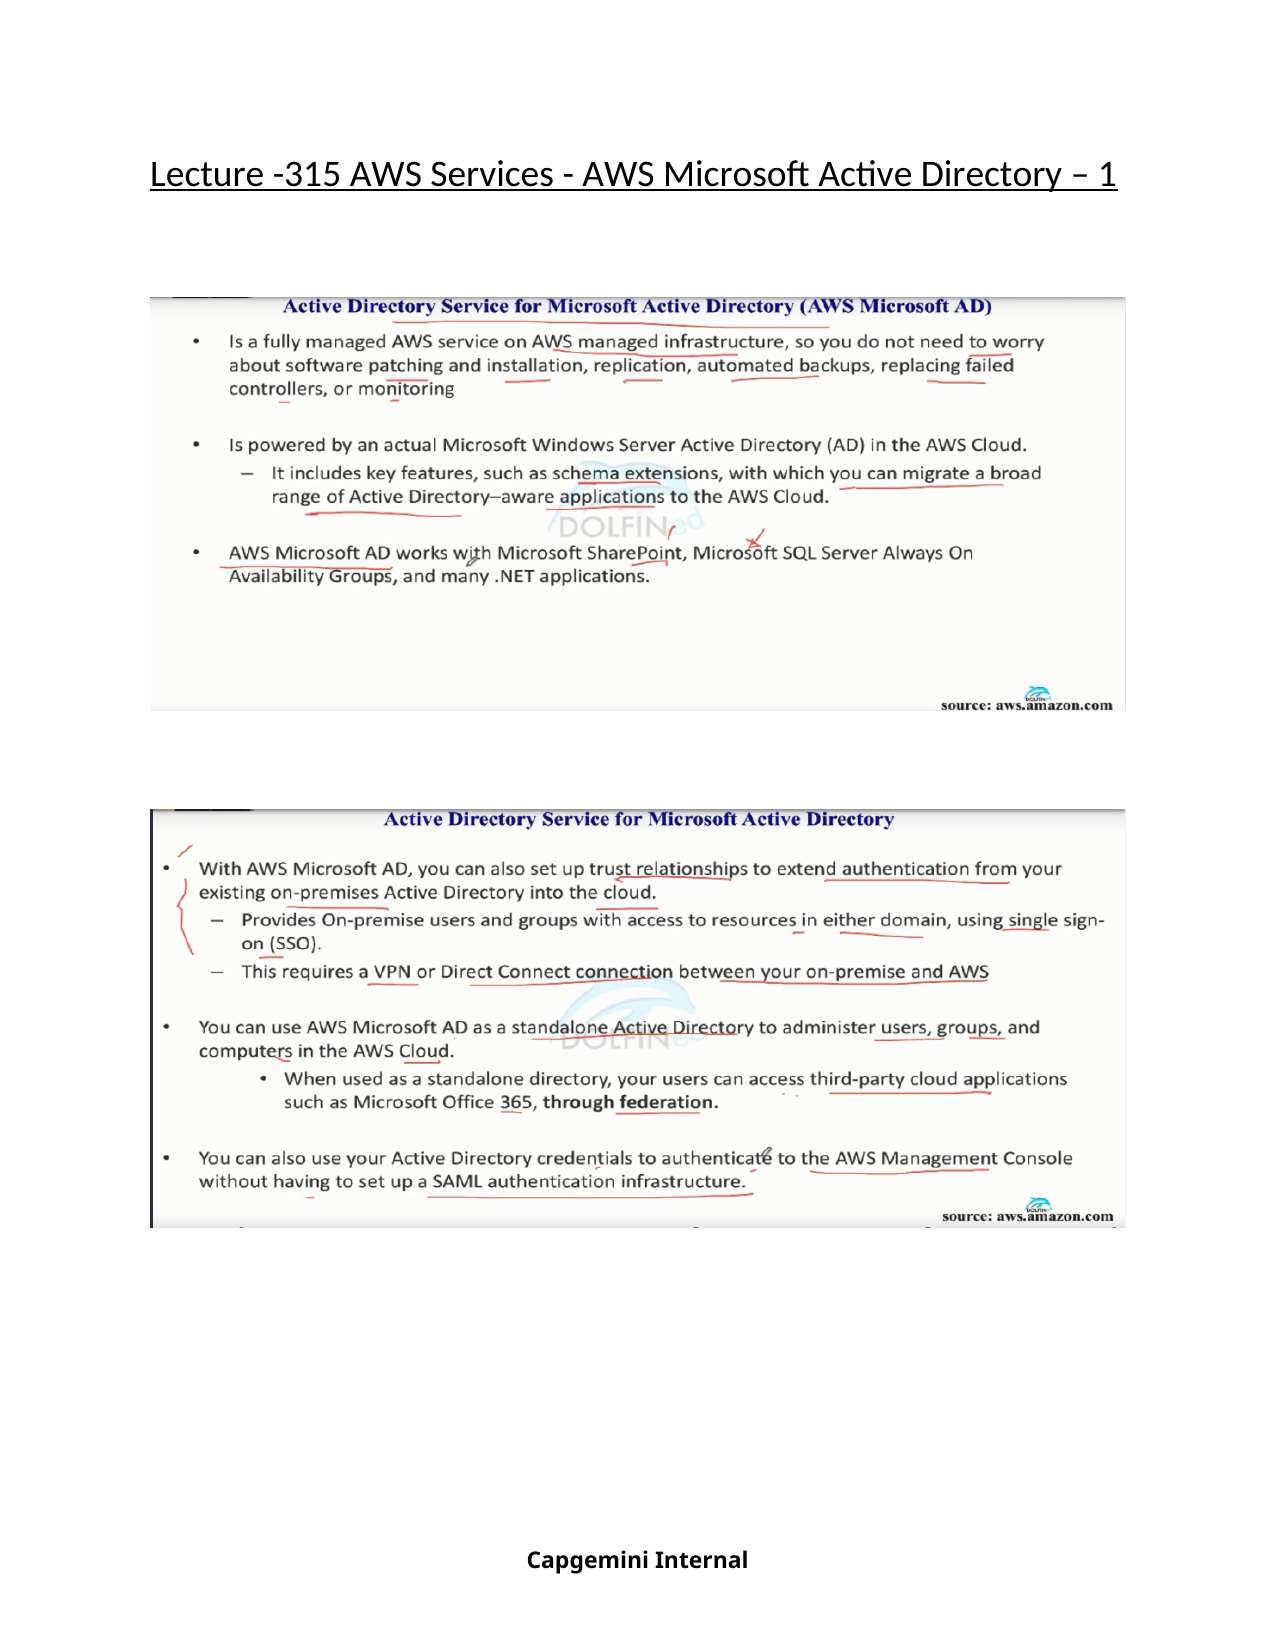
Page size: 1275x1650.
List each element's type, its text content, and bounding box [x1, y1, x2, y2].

picture [150, 809, 1125, 1228]
text Lecture -315 AWS Services - AWS Microsoft Active Directory – 1 [150, 150, 1125, 196]
picture [150, 297, 1125, 711]
